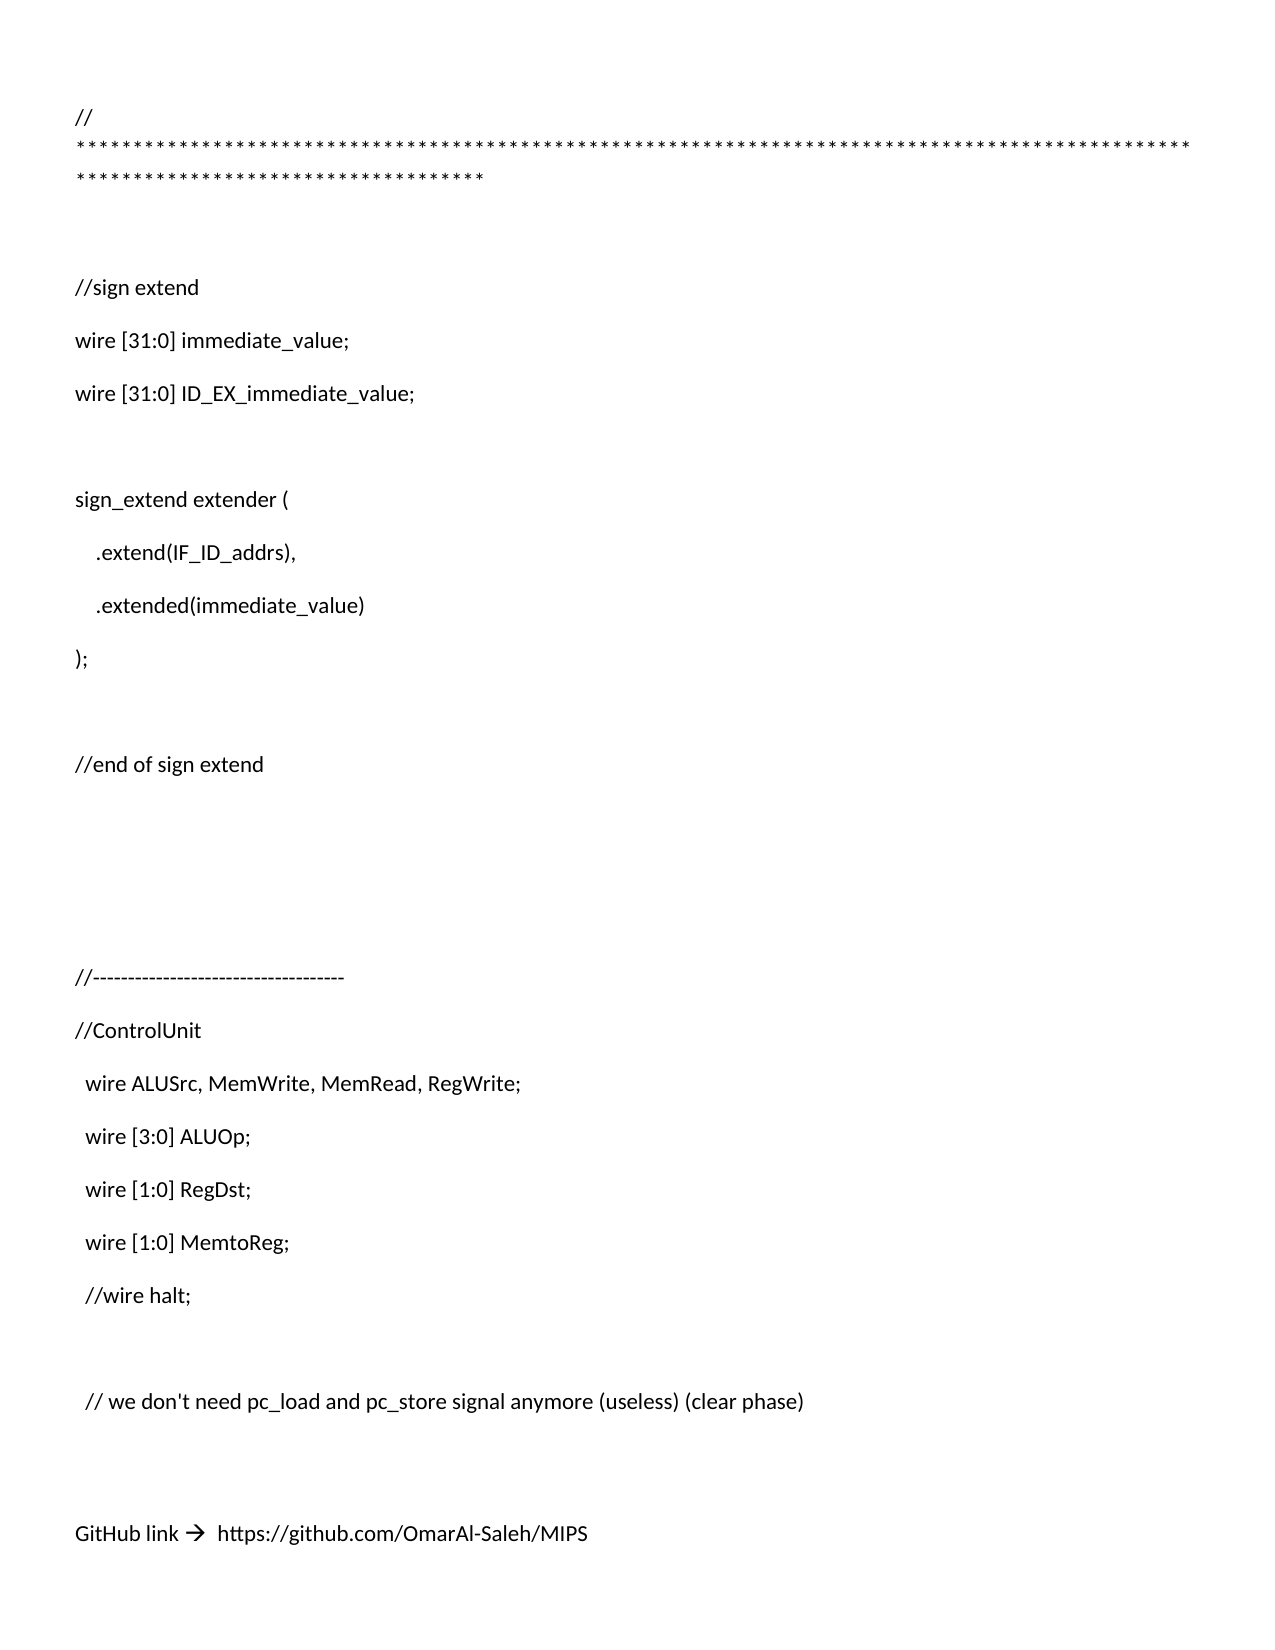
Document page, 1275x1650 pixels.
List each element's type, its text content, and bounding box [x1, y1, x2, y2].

text wire ALUSrc, MemWrite, MemRead, RegWrite; [75, 1069, 1200, 1097]
text wire [31:0] ID_EX_immediate_value; [75, 379, 1200, 407]
text //end of sign extend [75, 751, 1200, 779]
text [75, 103, 1200, 195]
text .extended(immediate_value) [75, 592, 1200, 619]
text //sign extend [75, 273, 1200, 301]
text ); [75, 644, 1200, 673]
text //wire halt; [75, 1281, 1200, 1309]
text // we don't need pc_load and pc_store signal anymore (useless) (clear phase) [75, 1387, 1200, 1415]
text .extend(IF_ID_addrs), [75, 538, 1200, 567]
text //------------------------------------ [75, 963, 1200, 991]
text wire [3:0] ALUOp; [75, 1122, 1200, 1150]
text //ControlUnit [75, 1016, 1200, 1044]
text wire [1:0] MemtoReg; [75, 1228, 1200, 1256]
text sign_extend extender ( [75, 486, 1200, 513]
text wire [31:0] immediate_value; [75, 326, 1200, 354]
text wire [1:0] RegDst; [75, 1175, 1200, 1203]
